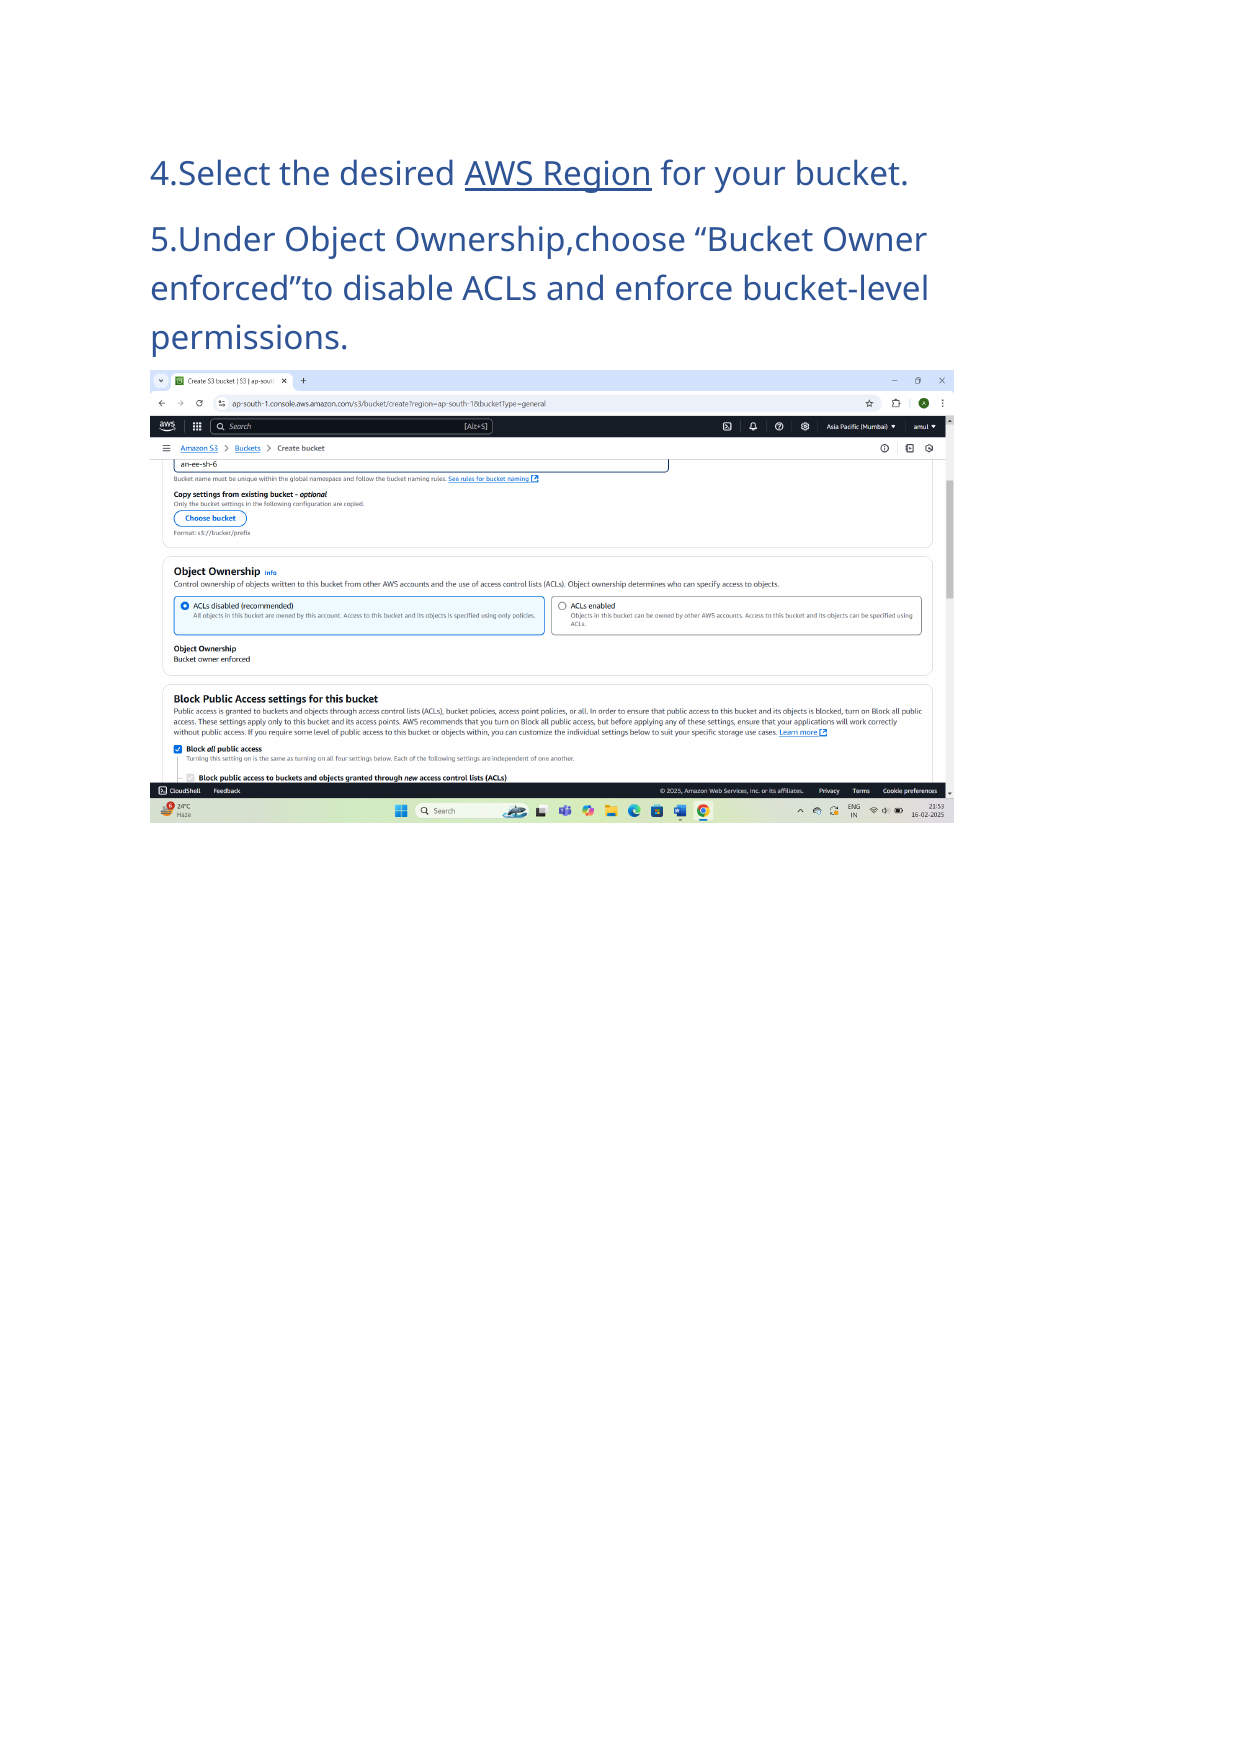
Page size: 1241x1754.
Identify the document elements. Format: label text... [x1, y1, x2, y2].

picture [150, 370, 954, 823]
subtitle 4.Select the desired AWS Region for your bucket. [150, 150, 1090, 195]
subtitle 5.Under Object Ownership,choose “Bucket Owner enforced”to disable ACLs and enforce bucket-level permissions. [150, 216, 1090, 359]
